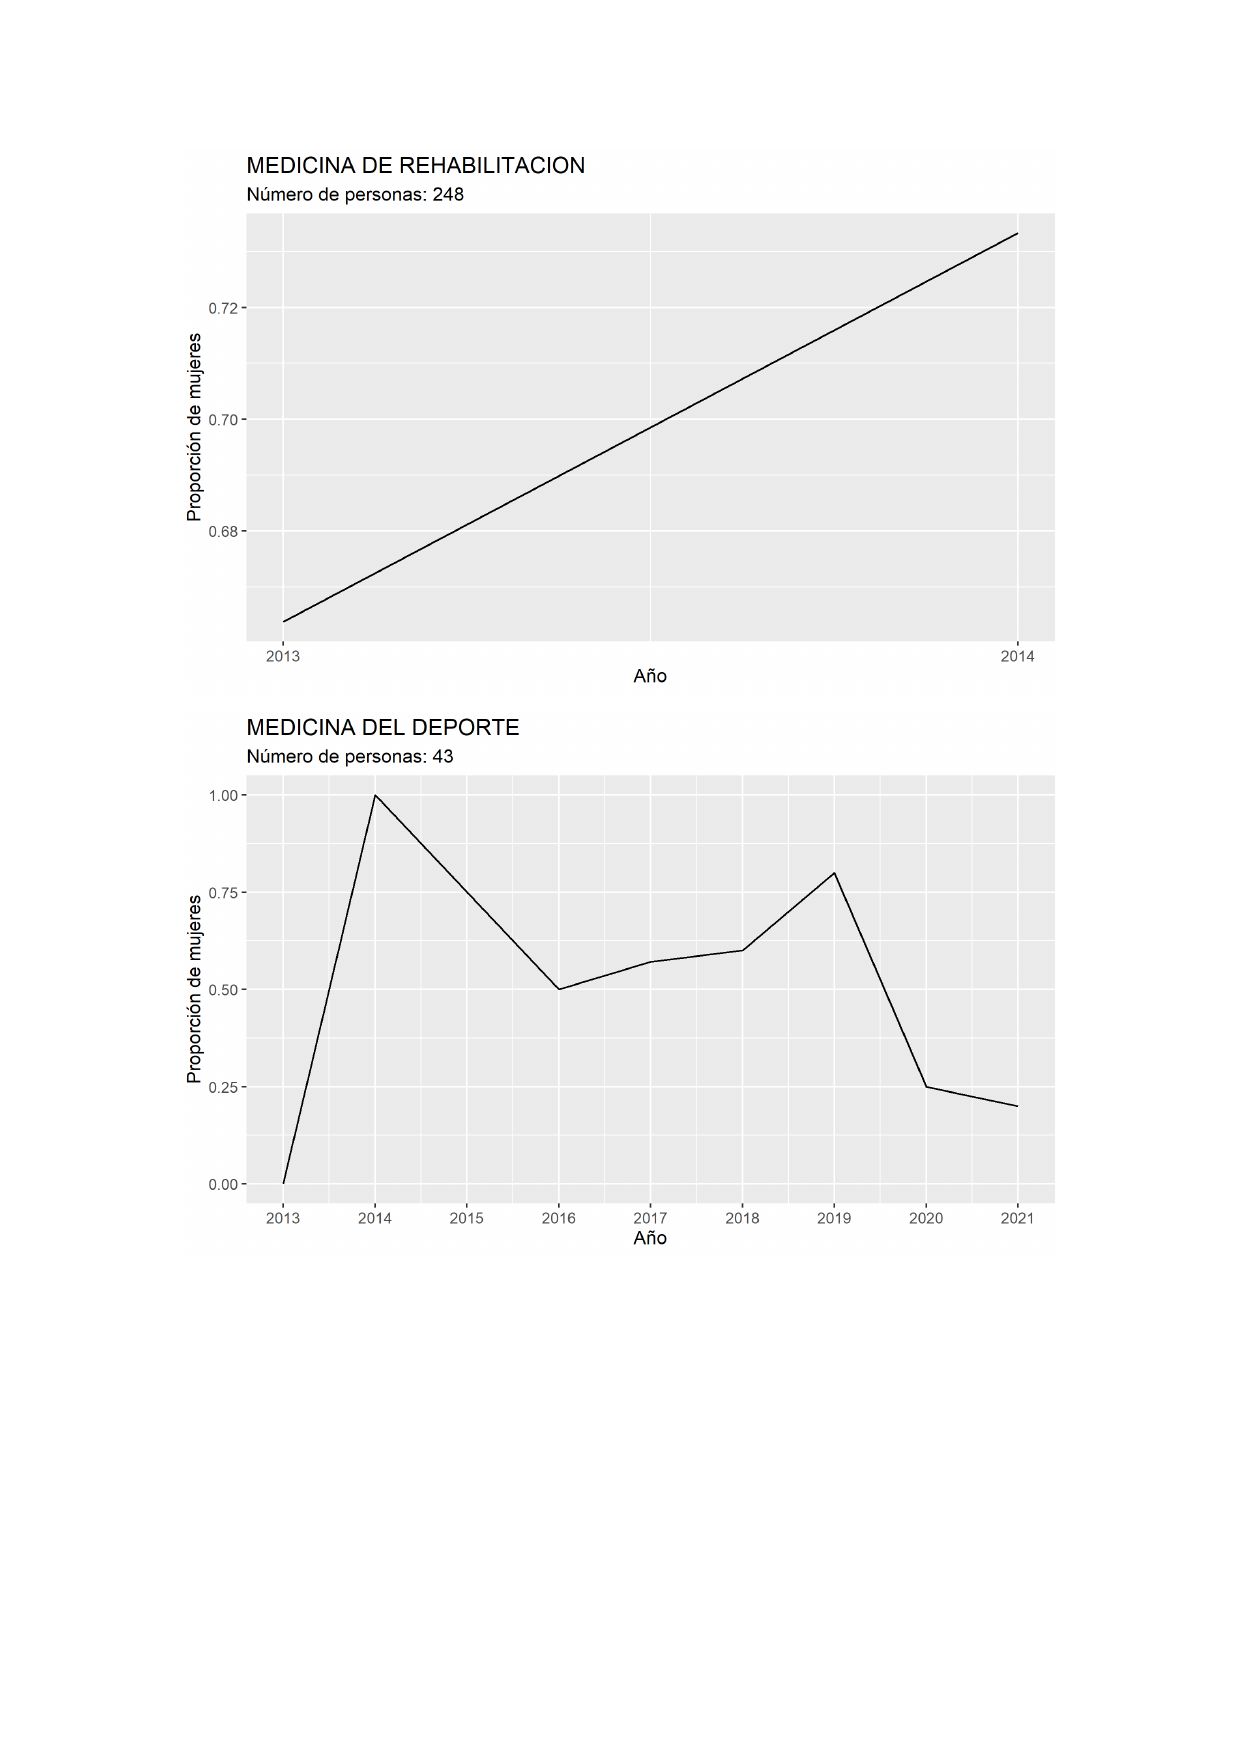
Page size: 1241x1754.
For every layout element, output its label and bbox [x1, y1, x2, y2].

picture [177, 147, 1063, 695]
picture [177, 709, 1063, 1257]
